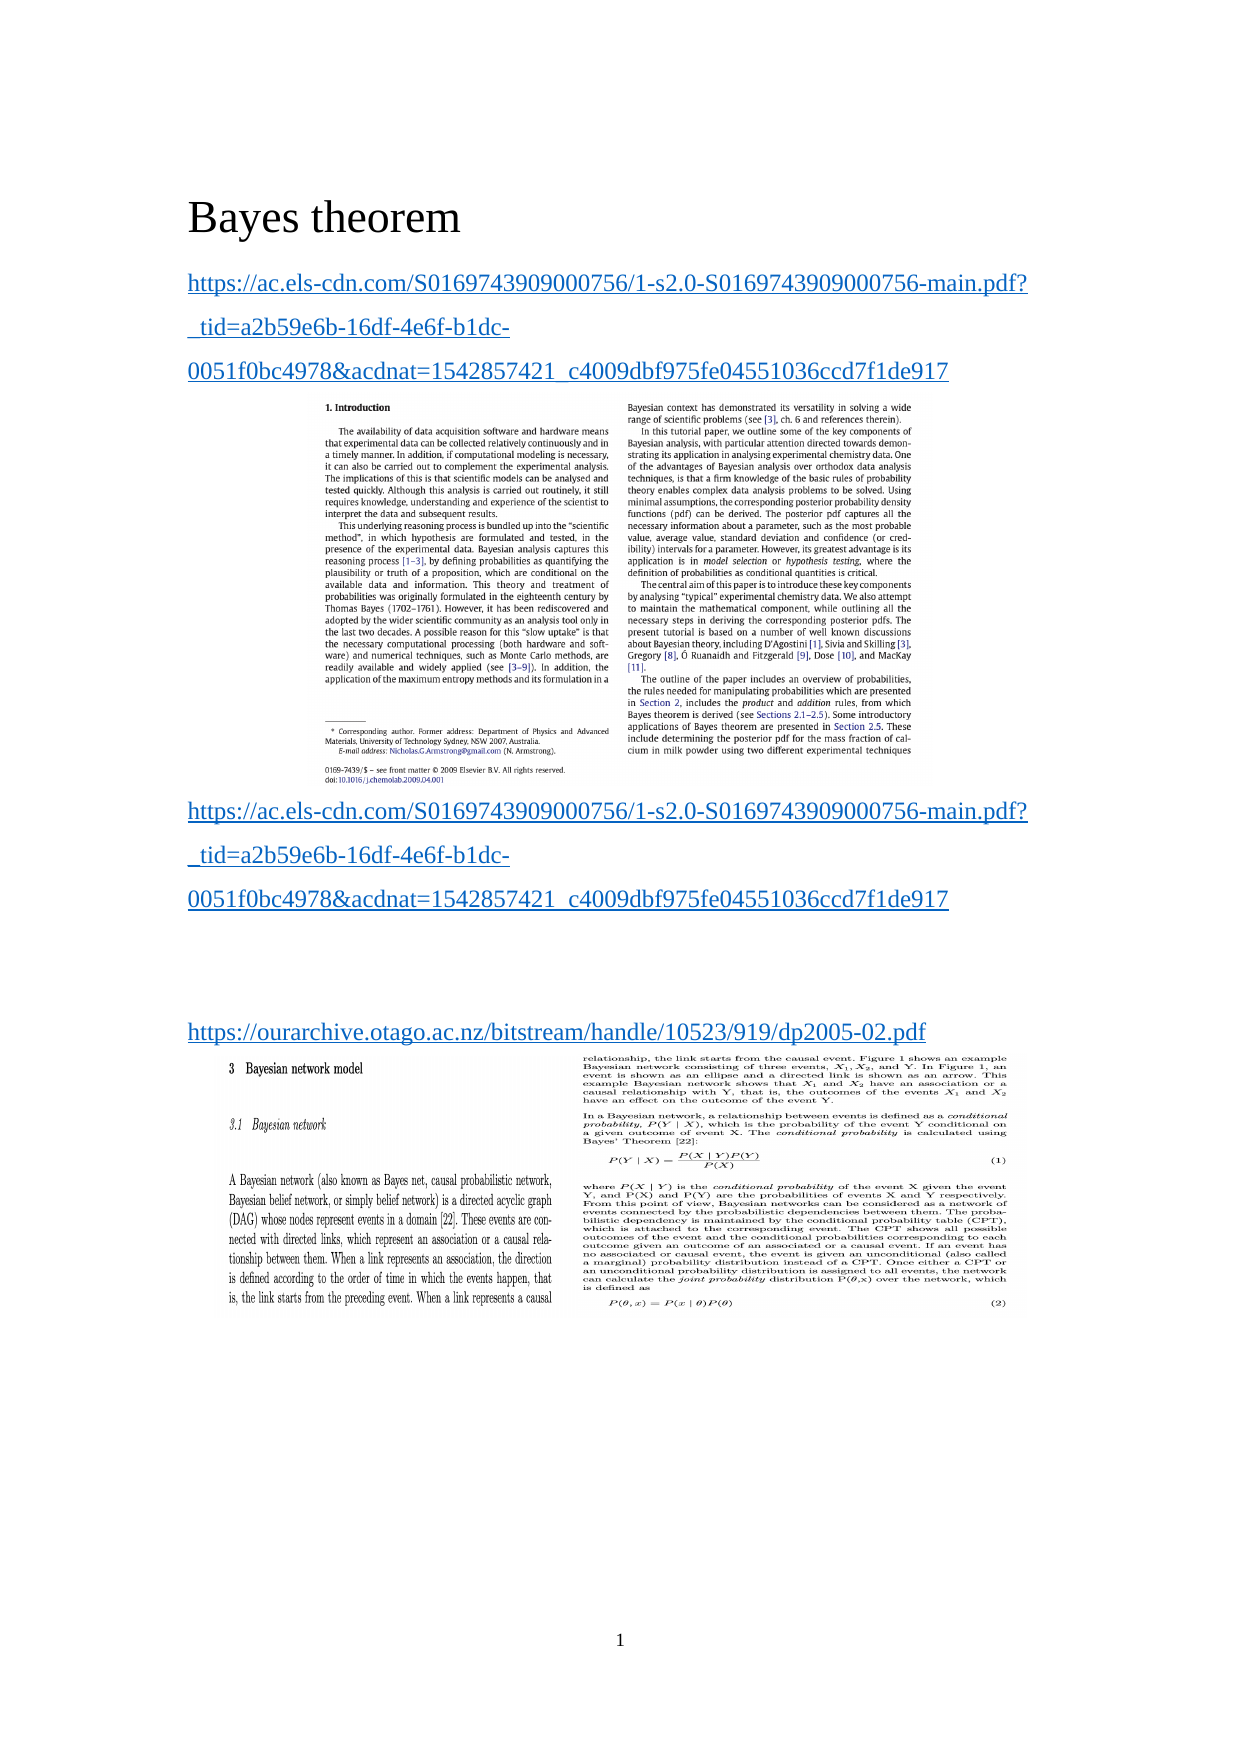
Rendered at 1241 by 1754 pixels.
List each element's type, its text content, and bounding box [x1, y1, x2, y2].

text https://ourarchive.otago.ac.nz/bitstream/handle/10523/919/dp2005-02.pdf [187, 1009, 1053, 1053]
text Bayes theorem [187, 172, 1053, 260]
text https://ac.els-cdn.com/S0169743909000756/1-s2.0-S0169743909000756-main.pdf?_tid=a2b59e6b-16df-4e6f-b1dc-0051f0bc4978&acdnat=1542857421_c4009dbf975fe04551036ccd7f1de917 [187, 789, 1053, 921]
text https://ac.els-cdn.com/S0169743909000756/1-s2.0-S0169743909000756-main.pdf?_tid=a2b59e6b-16df-4e6f-b1dc-0051f0bc4978&acdnat=1542857421_c4009dbf975fe04551036ccd7f1de917 [187, 260, 1053, 392]
picture [306, 392, 934, 786]
picture [213, 1053, 1027, 1318]
